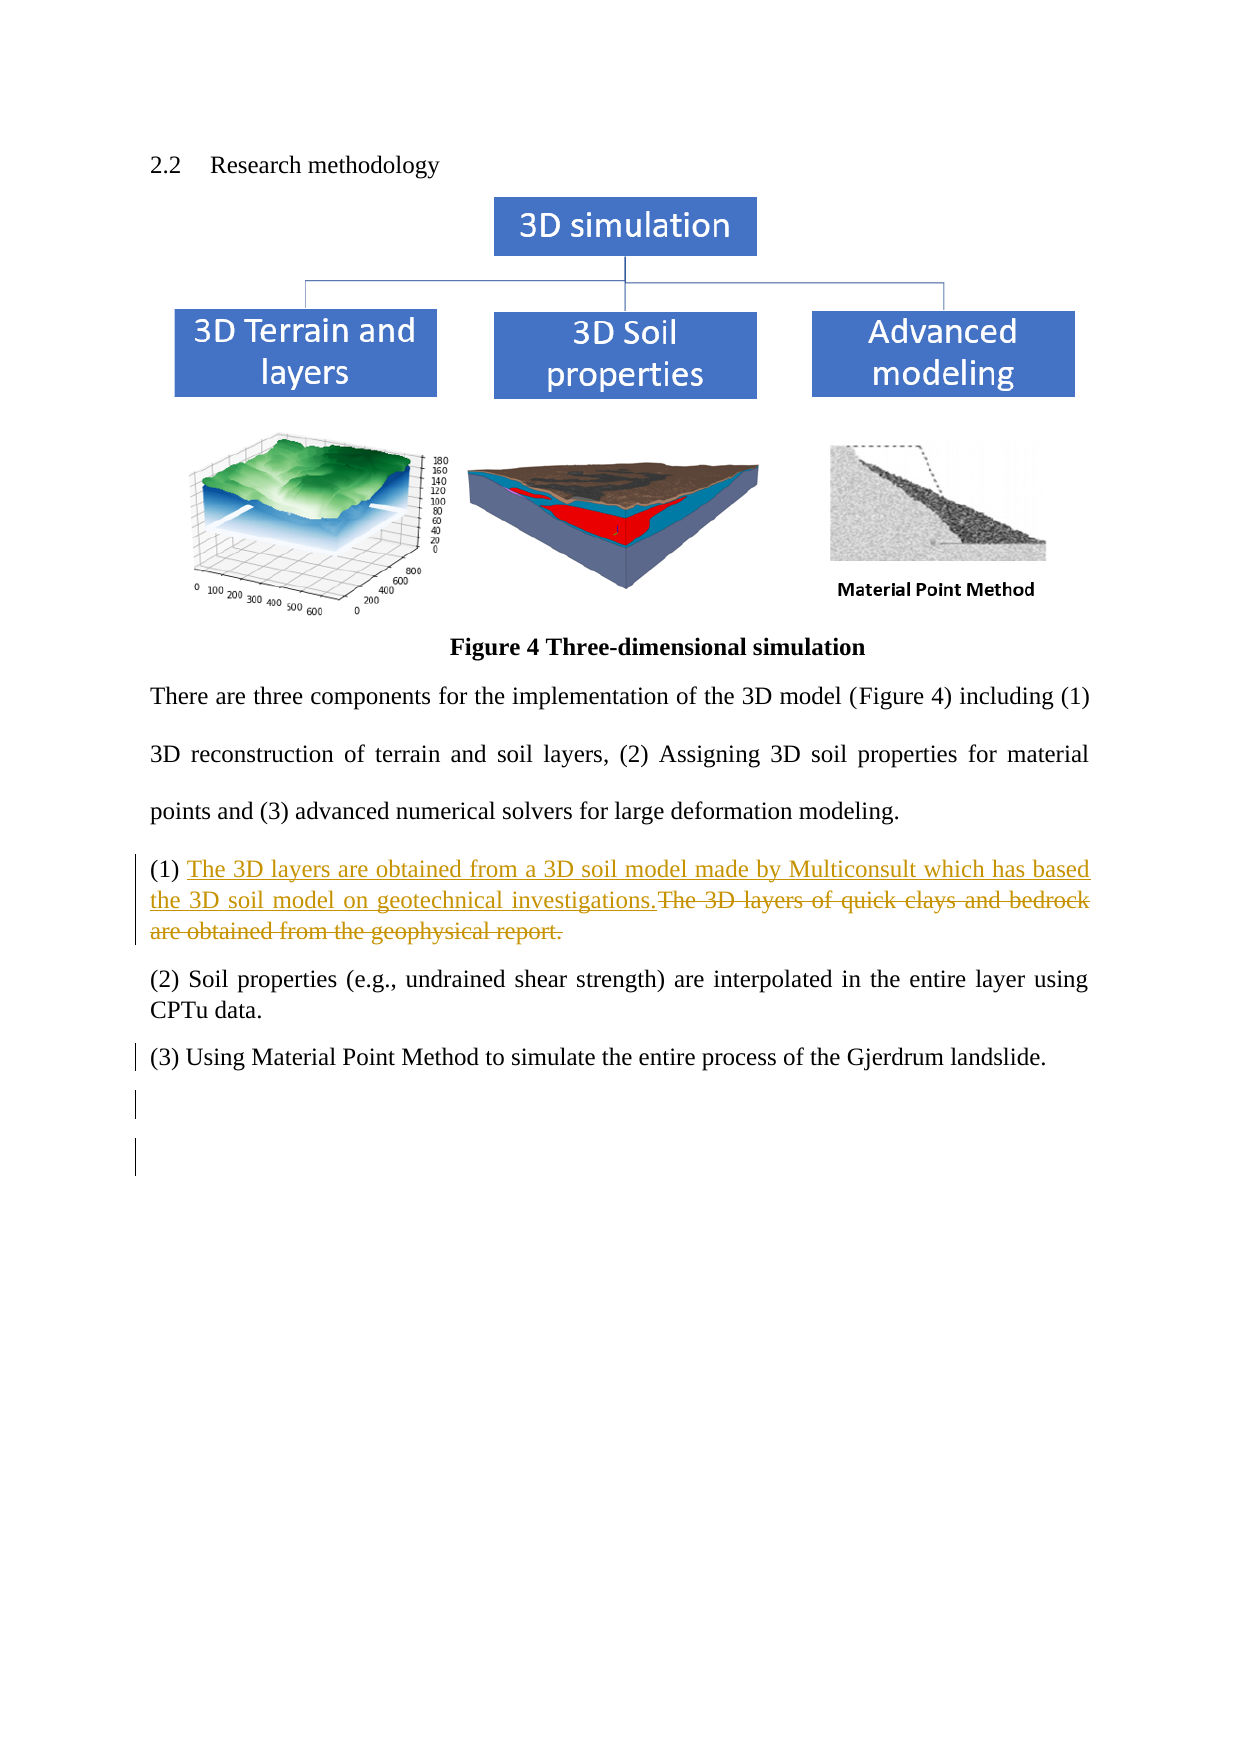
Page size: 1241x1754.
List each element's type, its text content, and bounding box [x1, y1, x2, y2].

text (1) [150, 854, 1090, 945]
text (2) Soil properties (e.g., undrained shear strength) are interpolated in the entire layer using CPTu data. [150, 964, 1090, 1023]
text Figure 4 Three-dimensional simulation [225, 632, 1090, 661]
picture [174, 191, 1075, 620]
subtitle Research methodology [150, 150, 1090, 179]
text There are three components for the implementation of the 3D model () including (1) 3D reconstruction of terrain and soil layers, (2) Assigning 3D soil properties for material points and (3) advanced numerical solvers for large deformation modeling. [150, 681, 1090, 825]
text (3) Using Material Point Method to simulate the entire process of the Gjerdrum landslide. [150, 1042, 1090, 1071]
